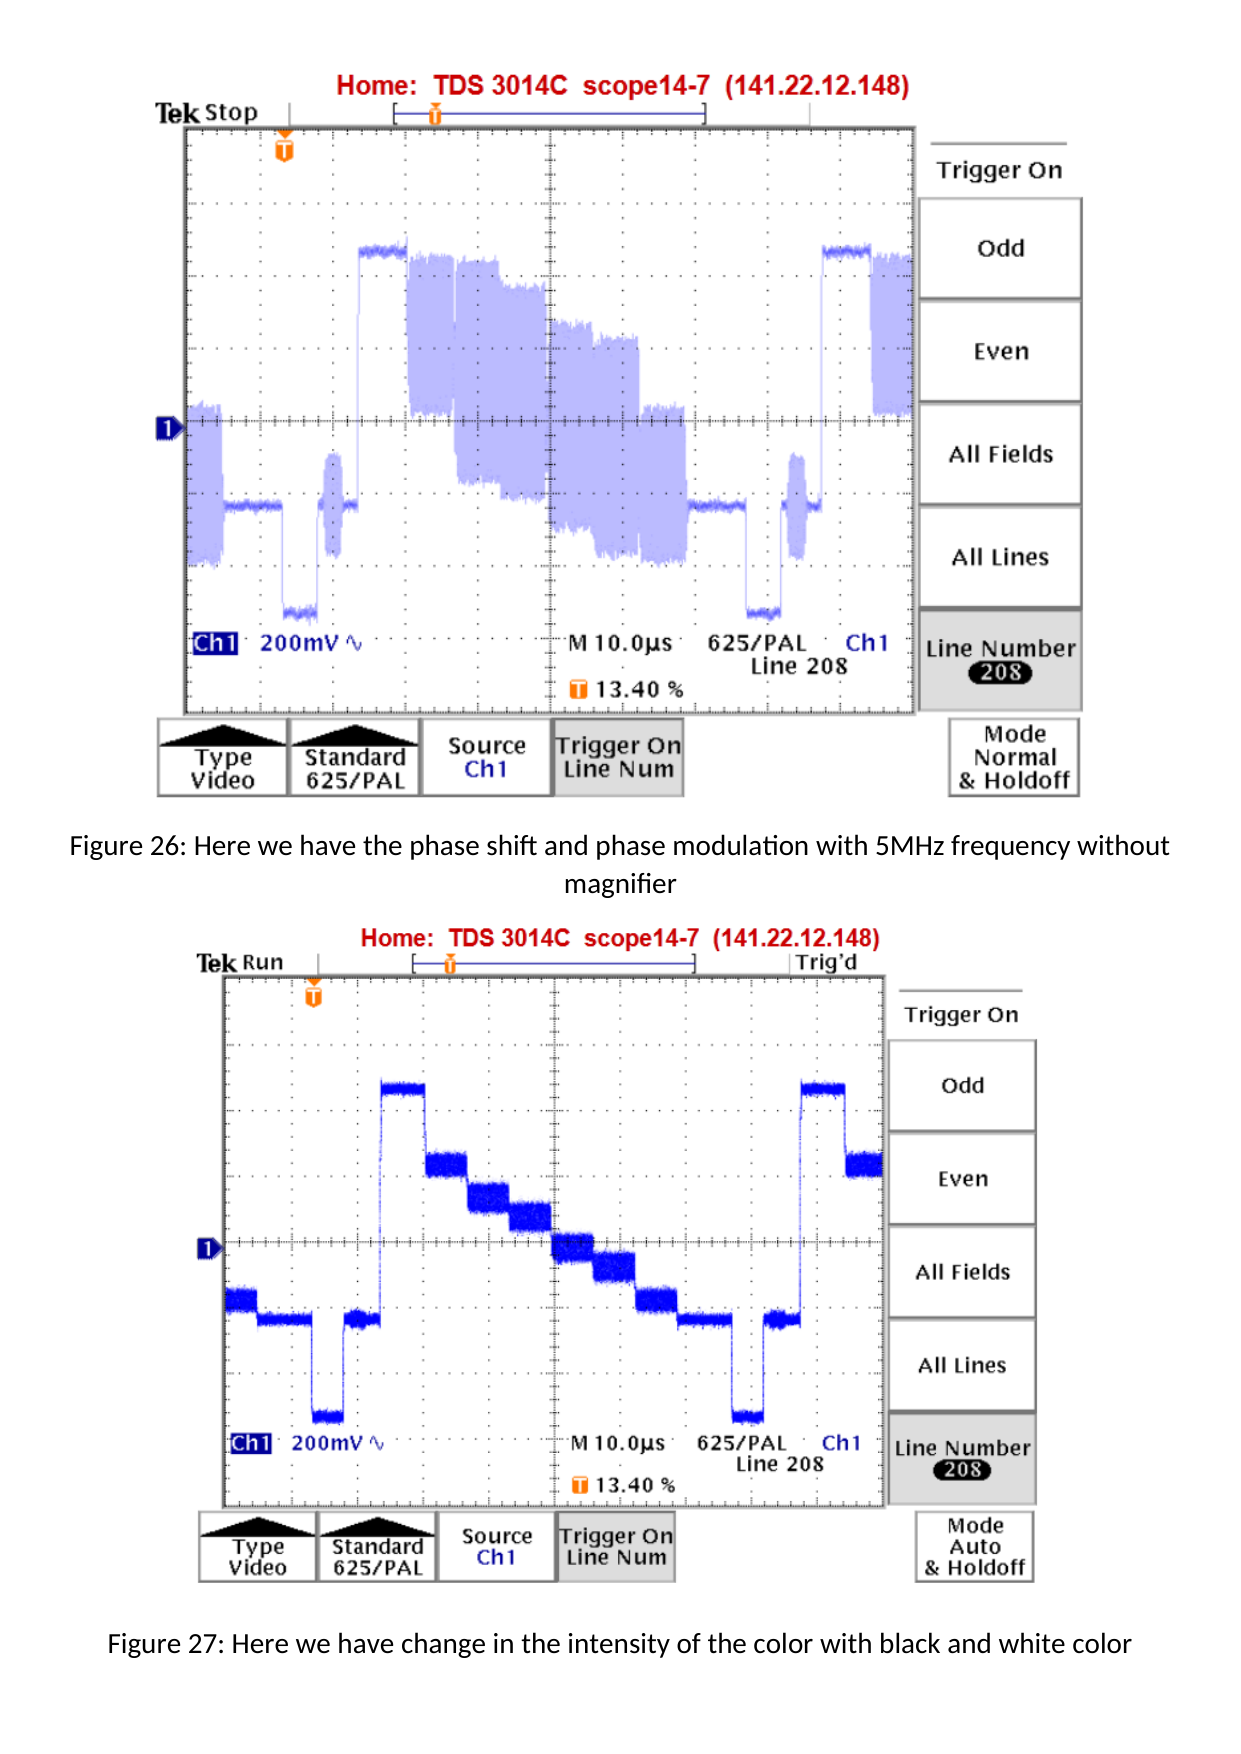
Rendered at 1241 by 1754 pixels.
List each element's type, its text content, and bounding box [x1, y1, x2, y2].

text Figure 26: Here we have the phase shift and phase modulation with 5MHz frequency without magnifier [59, 827, 1181, 901]
picture [174, 920, 1066, 1607]
text Figure 27: Here we have change in the intensity of the color with black and white color [59, 1625, 1181, 1661]
picture [137, 59, 1103, 808]
